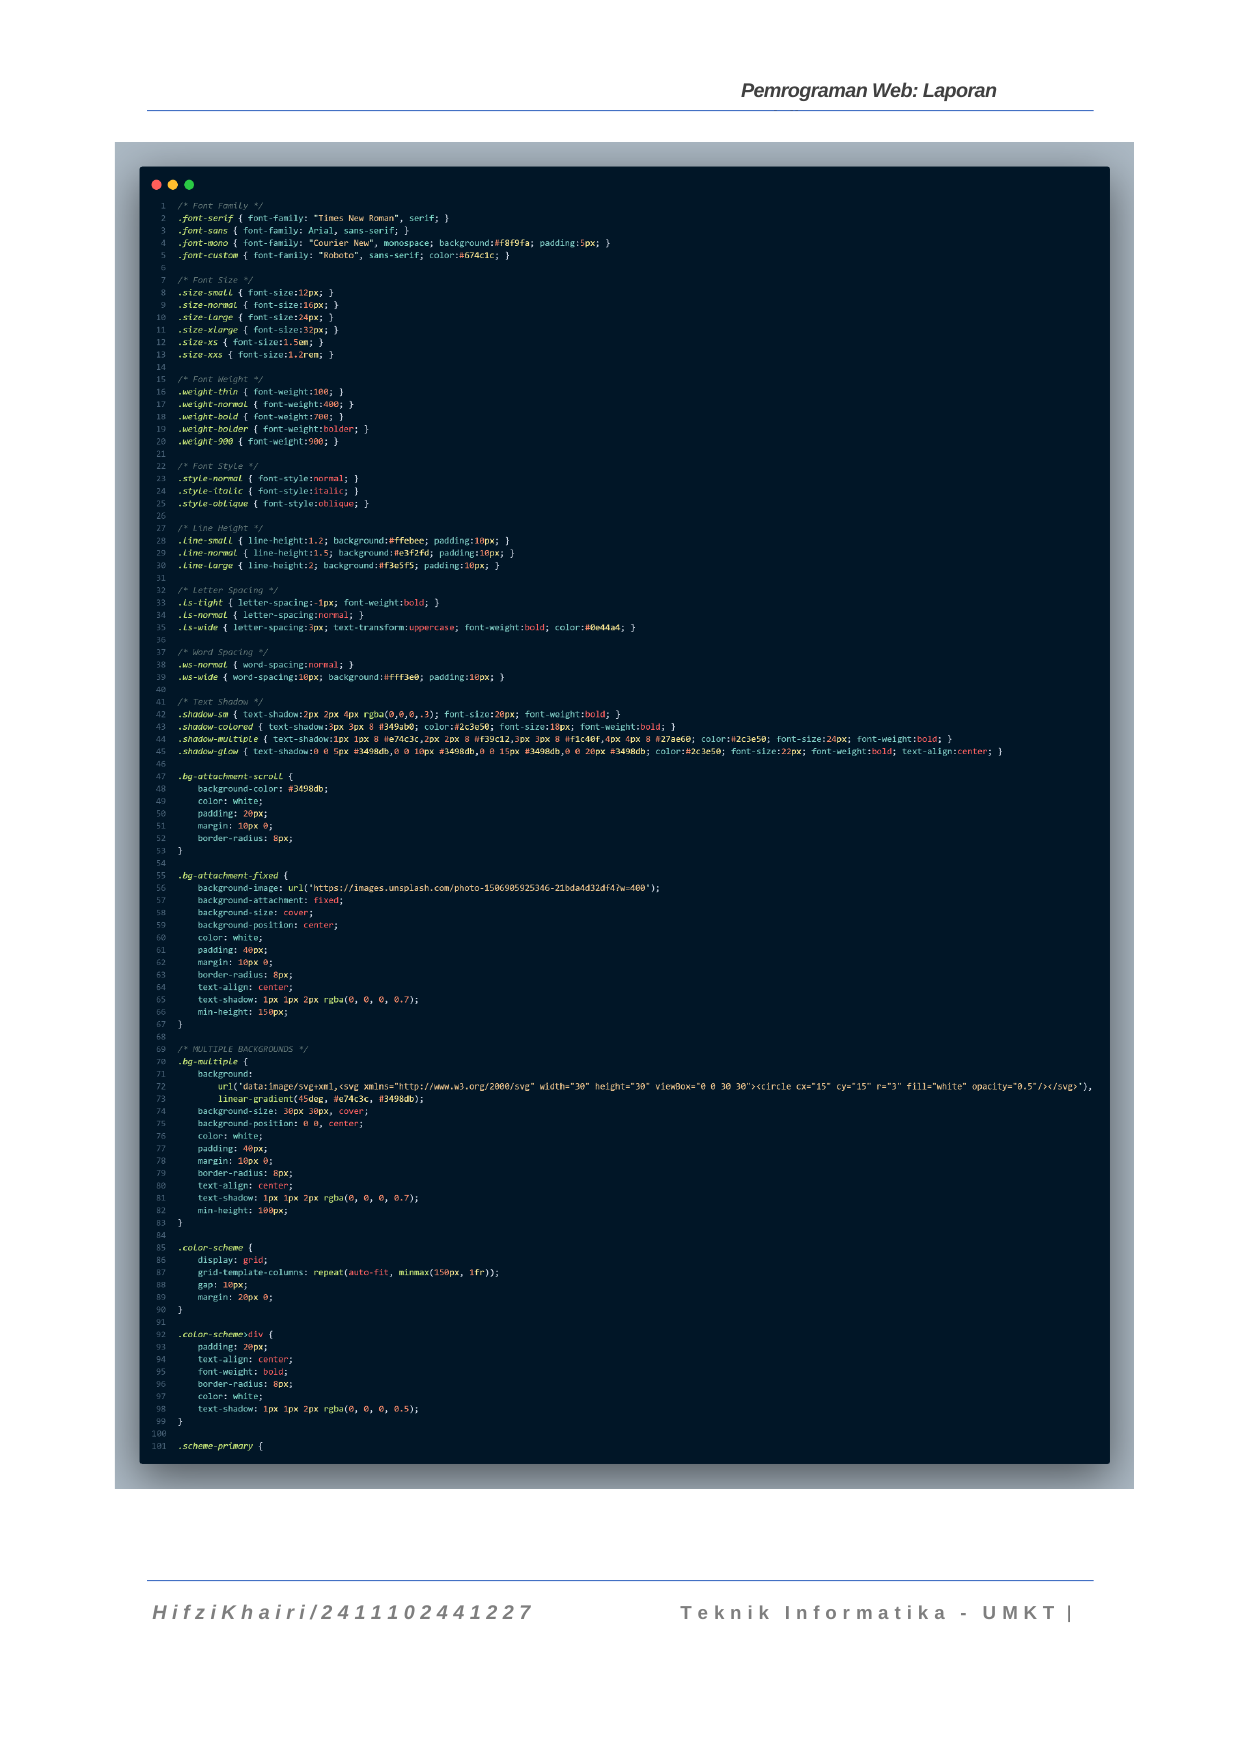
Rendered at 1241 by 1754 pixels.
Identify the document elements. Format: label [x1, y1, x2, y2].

picture [114, 142, 1134, 1489]
